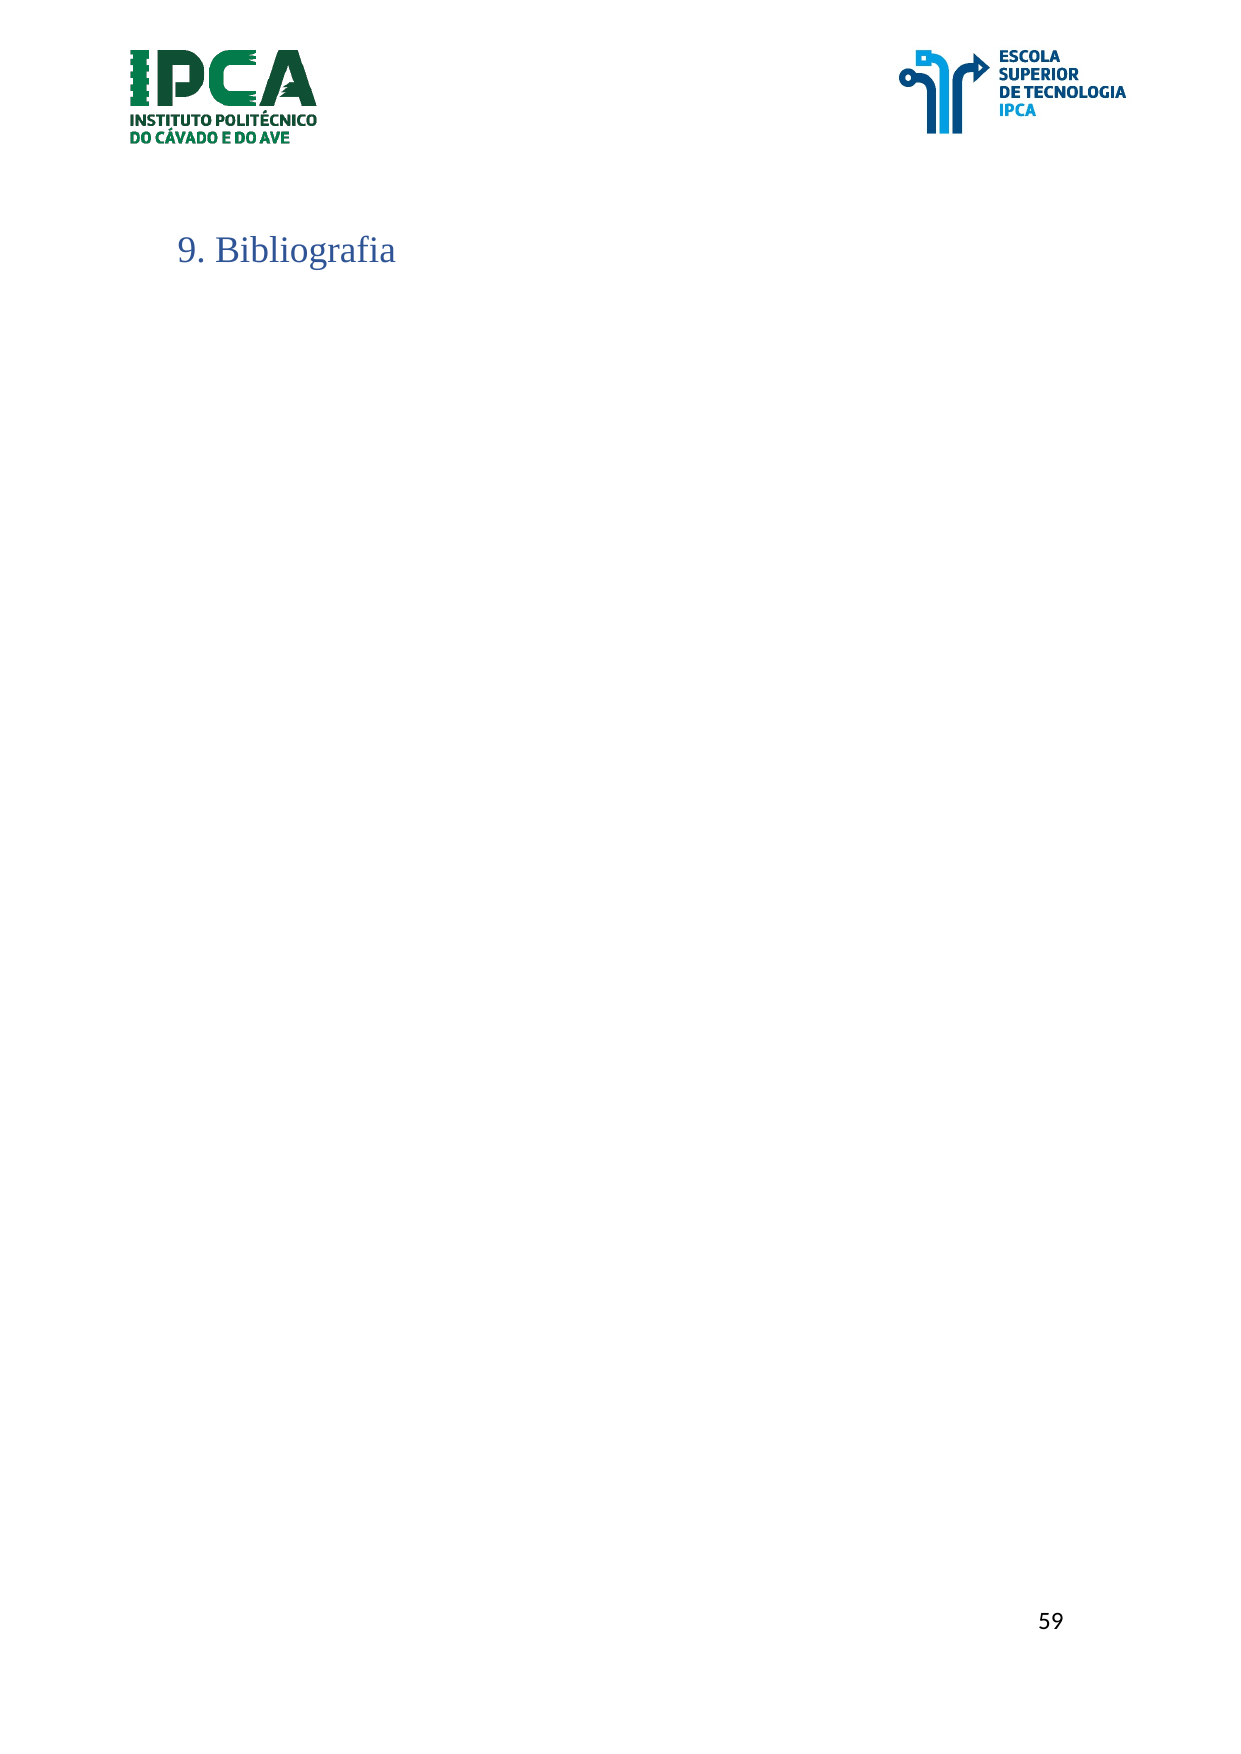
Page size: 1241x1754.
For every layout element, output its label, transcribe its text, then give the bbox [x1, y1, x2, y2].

picture [126, 46, 318, 144]
subtitle Bibliografia [177, 227, 1063, 270]
picture [896, 46, 1132, 138]
